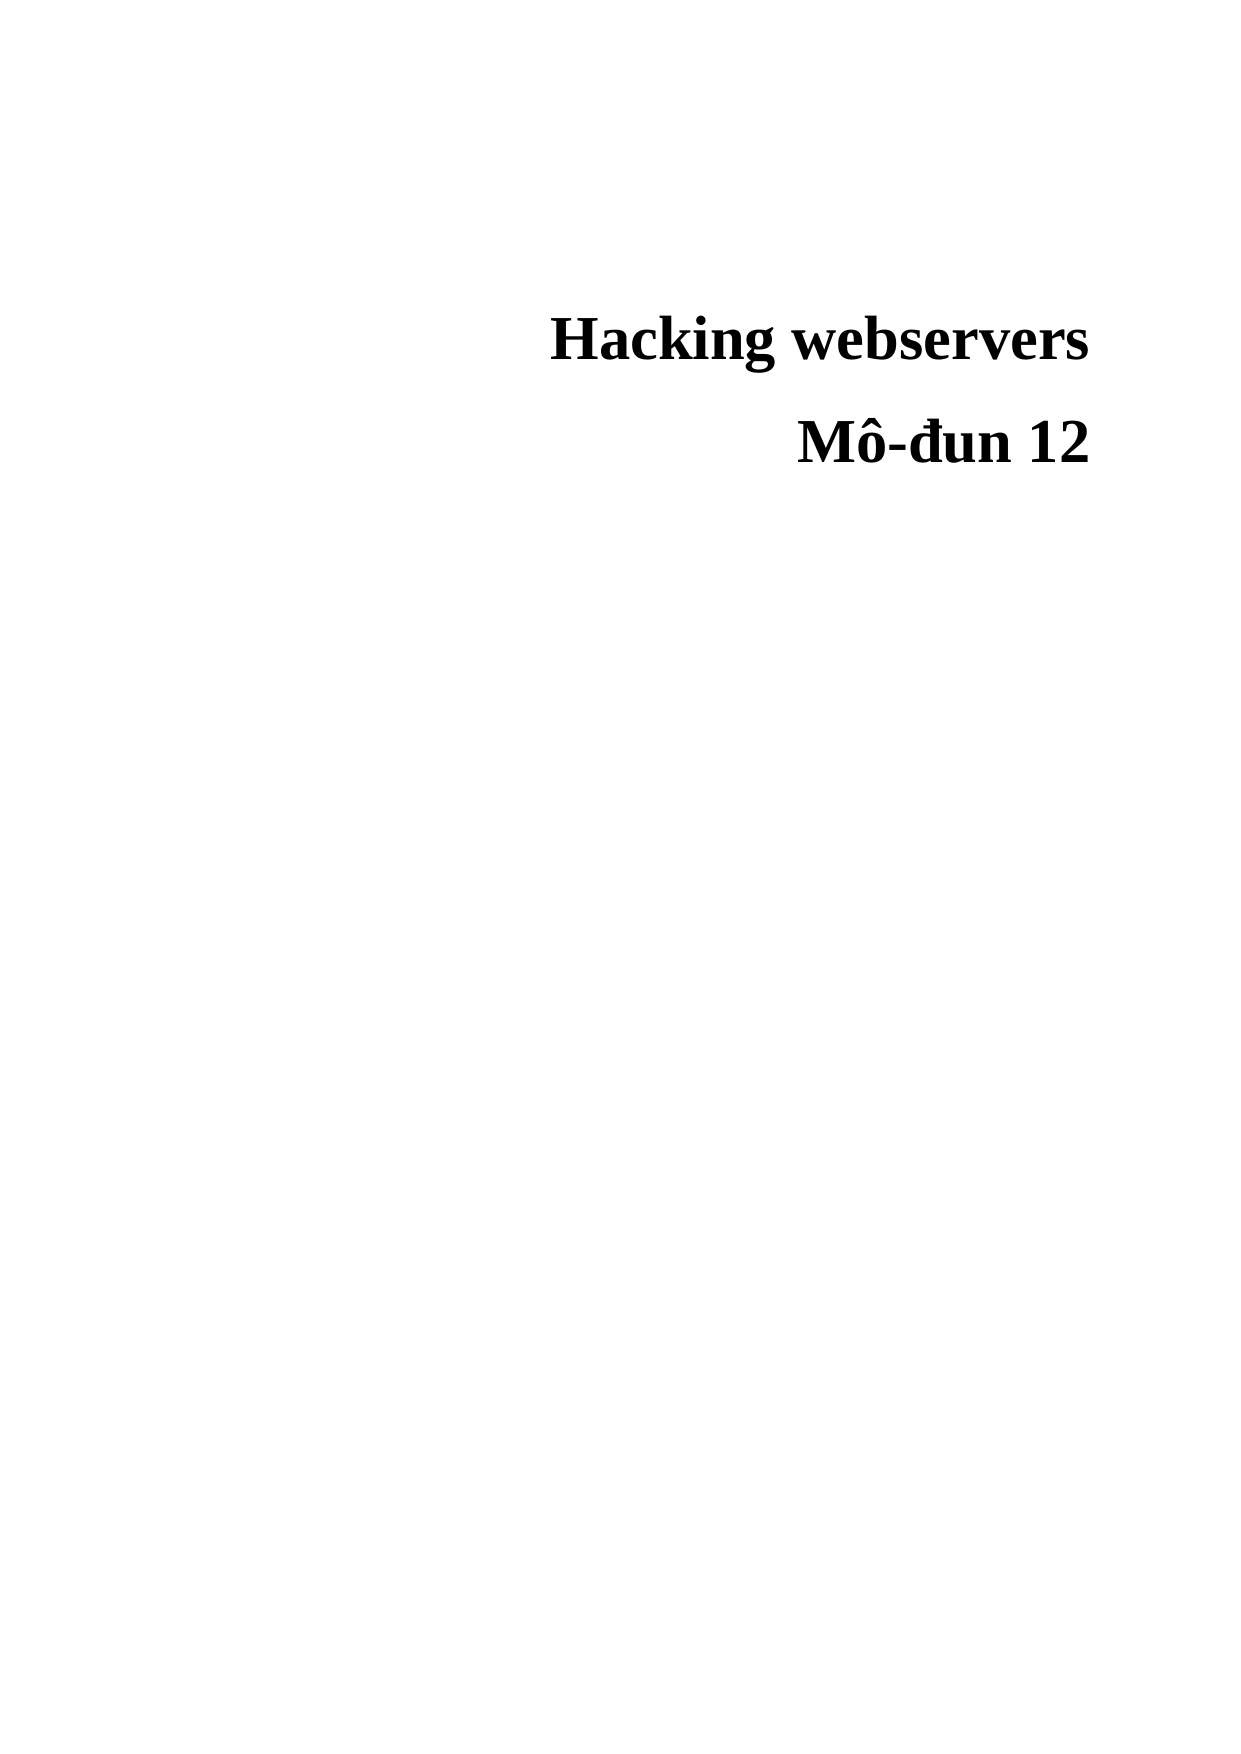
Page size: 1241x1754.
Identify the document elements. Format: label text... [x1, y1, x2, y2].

text Hacking webservers [150, 301, 1090, 373]
text Mô-đun 12 [150, 404, 1090, 476]
